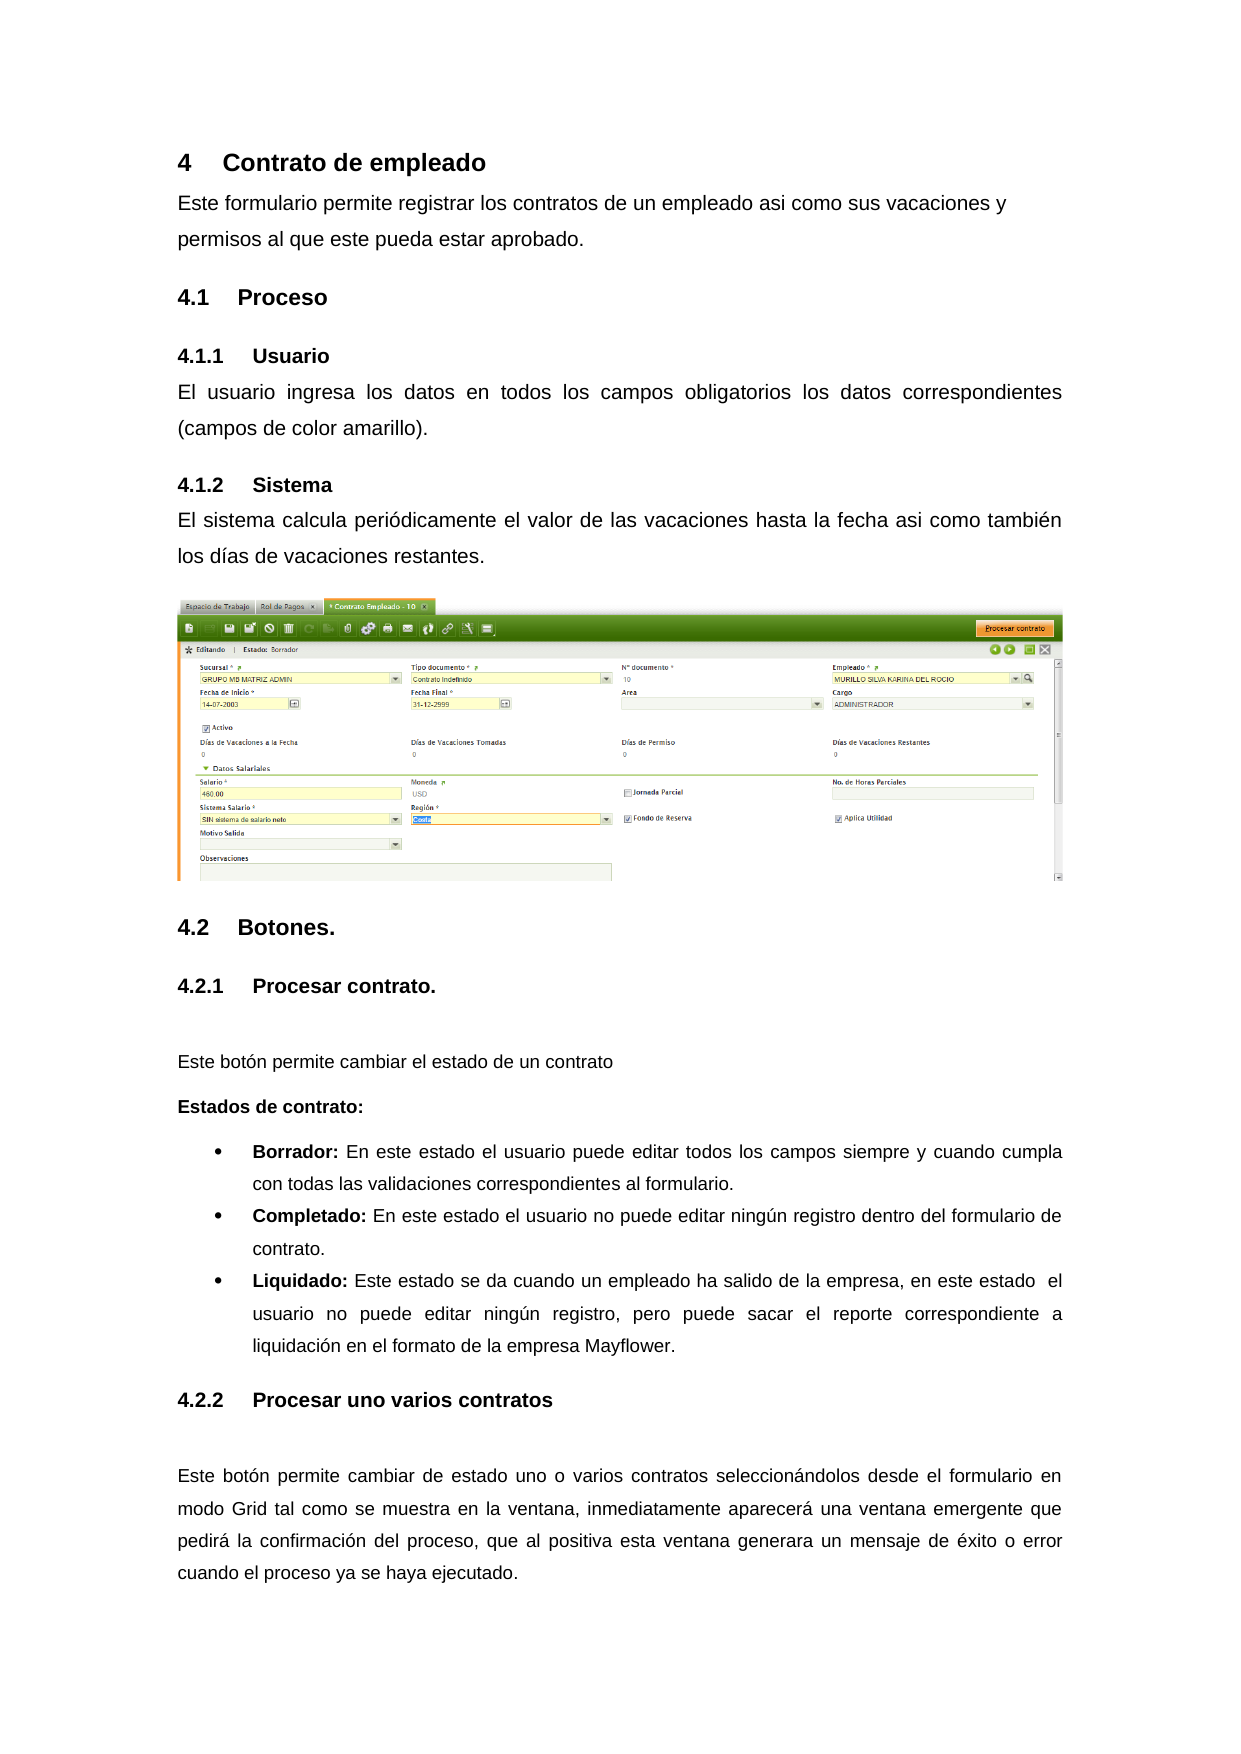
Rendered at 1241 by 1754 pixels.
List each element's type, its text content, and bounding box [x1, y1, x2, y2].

subtitle Procesar uno varios contratos [177, 1388, 1063, 1412]
list Liquidado: Este estado se da cuando un empleado ha salido de la empresa, en este estado el usuario no puede editar ningún registro, pero puede sacar el reporte correspondiente a liquidación en el formato de la empresa Mayflower. [215, 1270, 1063, 1356]
subtitle Contrato de empleado [177, 148, 1063, 176]
text Este botón permite cambiar el estado de un contrato [177, 1051, 1063, 1073]
subtitle Sistema [177, 472, 1063, 496]
list Borrador: En este estado el usuario puede editar todos los campos siempre y cuando cumpla con todas las validaciones correspondientes al formulario. [215, 1141, 1063, 1194]
subtitle Botones. [177, 913, 1063, 940]
text El sistema calcula periódicamente el valor de las vacaciones hasta la fecha asi como también los días de vacaciones restantes. [177, 508, 1063, 568]
text Este botón permite cambiar de estado uno o varios contratos seleccionándolos desde el formulario en modo Grid tal como se muestra en la ventana, inmediatamente aparecerá una ventana emergente que pedirá la confirmación del proceso, que al positiva esta ventana generara un mensaje de éxito o error cuando el proceso ya se haya ejecutado. [177, 1465, 1063, 1583]
subtitle Proceso [177, 283, 1063, 310]
list Completado: En este estado el usuario no puede editar ningún registro dentro del formulario de contrato. [215, 1205, 1063, 1259]
text El usuario ingresa los datos en todos los campos obligatorios los datos correspondientes (campos de color amarillo). [177, 380, 1063, 439]
text Estados de contrato: [177, 1096, 1063, 1117]
subtitle Usuario [177, 344, 1063, 368]
subtitle Procesar contrato. [177, 974, 1063, 998]
text Este formulario permite registrar los contratos de un empleado asi como sus vacaciones y permisos al que este pueda estar aprobado. [177, 191, 1063, 251]
picture [177, 592, 1063, 881]
